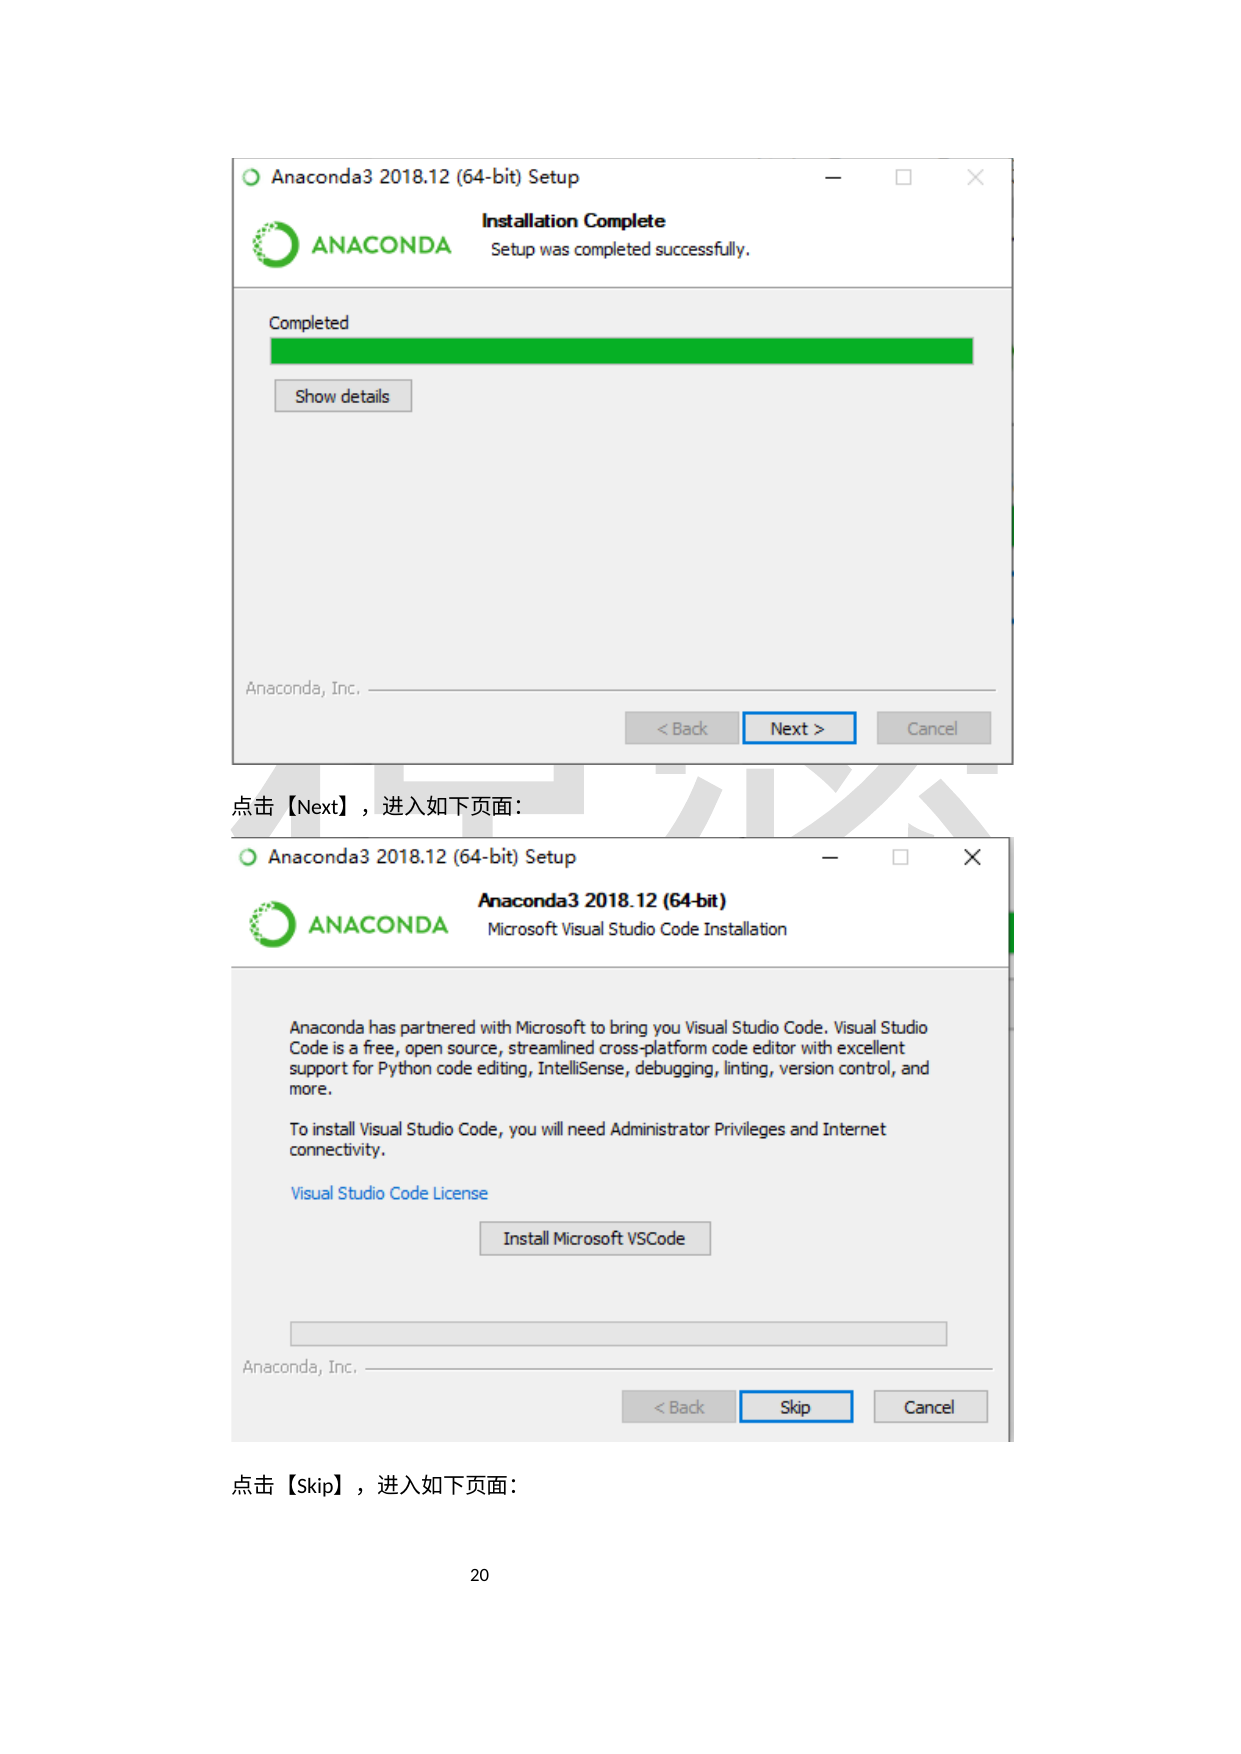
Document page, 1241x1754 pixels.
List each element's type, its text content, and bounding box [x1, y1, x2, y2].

text 点击【Skip】，进入如下页面： [187, 1468, 1053, 1501]
picture [231, 837, 1014, 1442]
text 点击【Next】，进入如下页面： [187, 789, 1053, 821]
picture [231, 158, 1014, 765]
